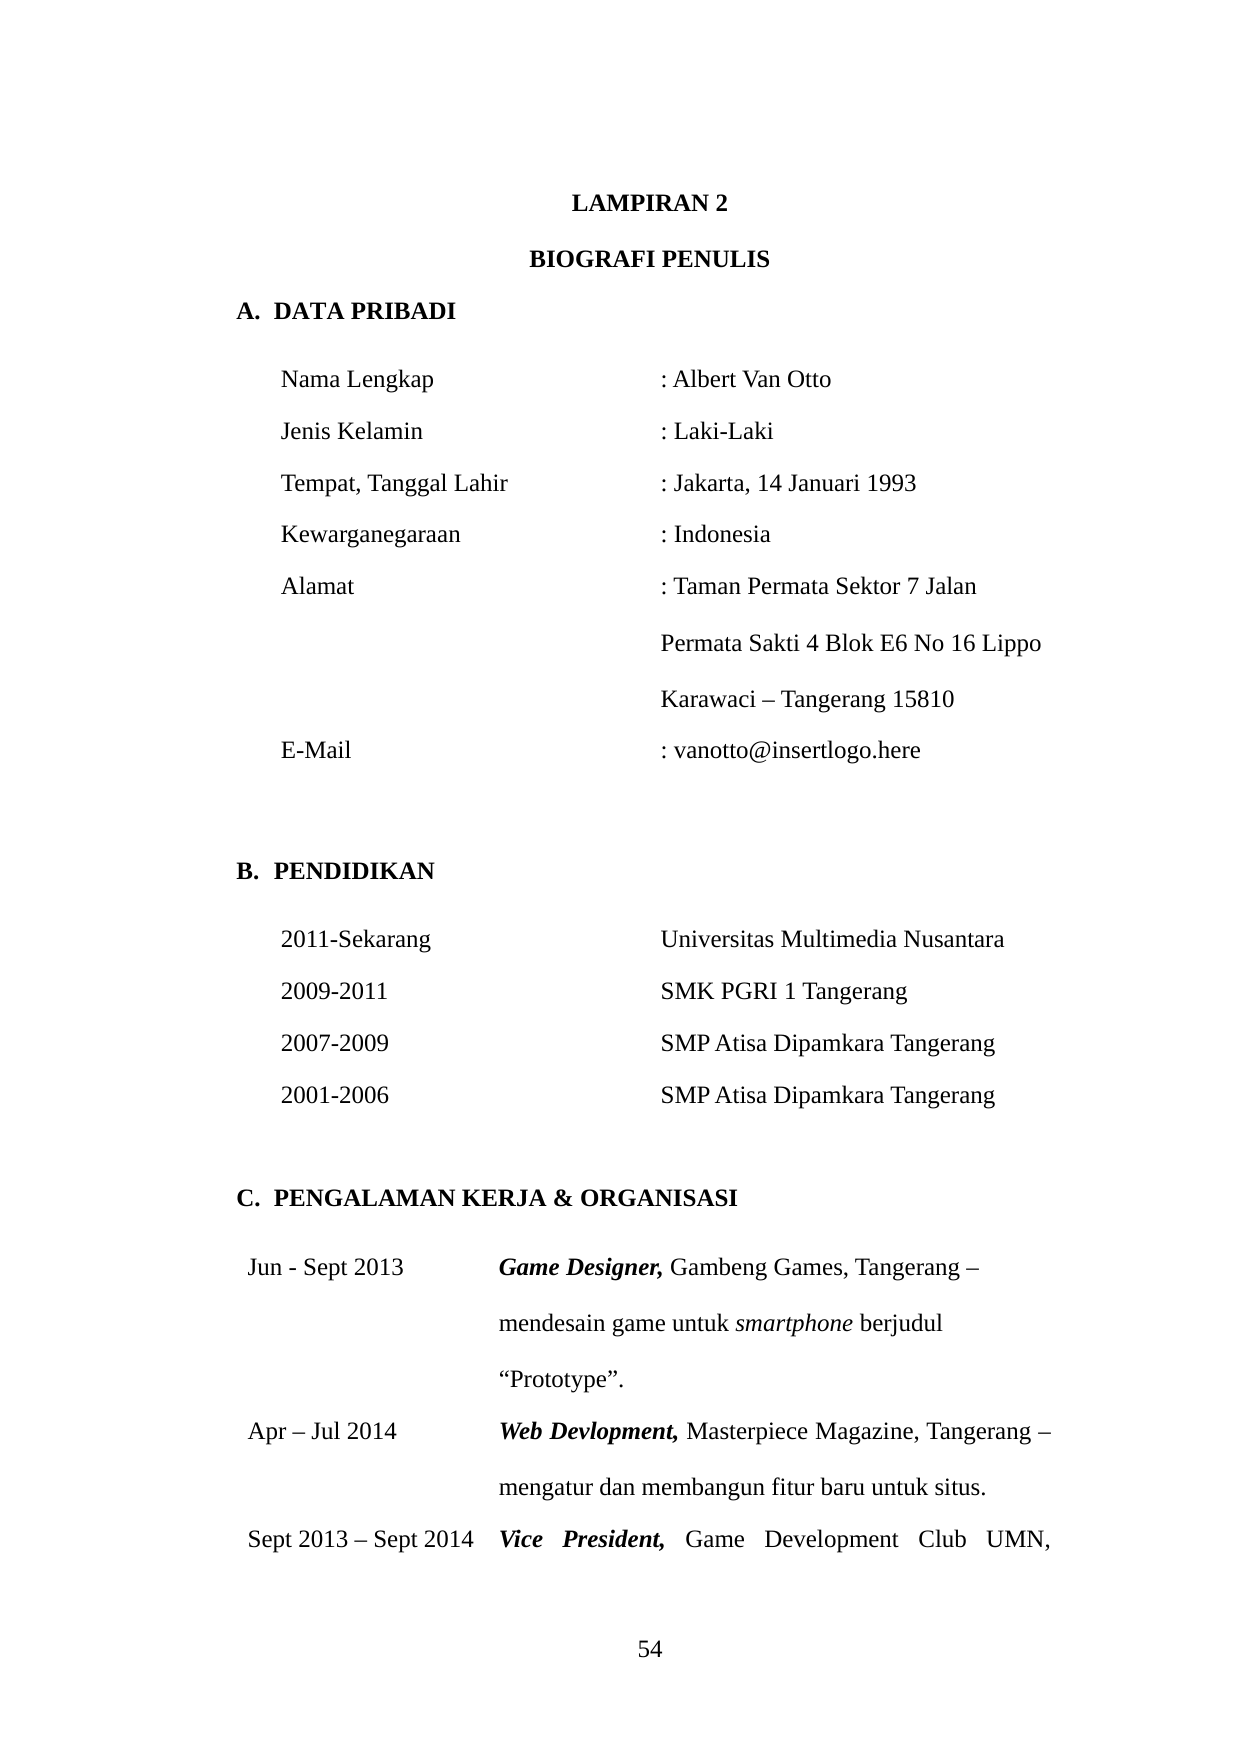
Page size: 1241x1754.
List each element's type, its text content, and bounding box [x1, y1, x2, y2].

table_cell : Indonesia [649, 515, 1062, 567]
table_cell : Laki-Laki [649, 412, 1062, 463]
table_cell E-Mail [236, 731, 649, 783]
subtitle LAMPIRAN 2 BIOGRAFI PENULIS [236, 183, 1063, 277]
table_cell 2009-2011 [236, 972, 649, 1024]
table_cell : Taman Permata Sektor 7 Jalan Permata Sakti 4 Blok E6 No 16 Lippo Karawaci – Tangerang 15810 [649, 567, 1062, 731]
table_cell Jenis Kelamin [236, 412, 649, 463]
table_cell SMK PGRI 1 Tangerang [649, 972, 1062, 1024]
table_header : Albert Van Otto [649, 360, 1062, 412]
table_cell Kewarganegaraan [236, 515, 649, 567]
table_header Universitas Multimedia Nusantara [649, 920, 1062, 972]
subtitle PENGALAMAN KERJA & ORGANISASI [236, 1179, 1063, 1217]
table_cell 2001-2006 [236, 1075, 649, 1127]
table_cell 2007-2009 [236, 1024, 649, 1075]
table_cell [487, 1520, 1062, 1557]
table_header Jun - Sept 2013 [236, 1248, 487, 1412]
table_cell Web Devlopment, Masterpiece Magazine, Tangerang – mengatur dan membangun fitur baru untuk situs. [487, 1412, 1062, 1520]
table_cell : vanotto@insertlogo.here [649, 731, 1062, 783]
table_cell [236, 1520, 487, 1557]
table_cell : Jakarta, 14 Januari 1993 [649, 464, 1062, 515]
table_header 2011-Sekarang [236, 920, 649, 972]
table_cell SMP Atisa Dipamkara Tangerang [649, 1075, 1062, 1127]
table_header Nama Lengkap [236, 360, 649, 412]
table_cell Apr – Jul 2014 [236, 1412, 487, 1520]
table_cell SMP Atisa Dipamkara Tangerang [649, 1024, 1062, 1075]
subtitle PENDIDIKAN [236, 852, 1063, 889]
table_cell Alamat [236, 567, 649, 731]
subtitle DATA PRIBADI [236, 291, 1063, 329]
table_cell Tempat, Tanggal Lahir [236, 464, 649, 515]
table_header Game Designer, Gambeng Games, Tangerang – mendesain game untuk smartphone berjudul “Prototype”. [487, 1248, 1062, 1412]
